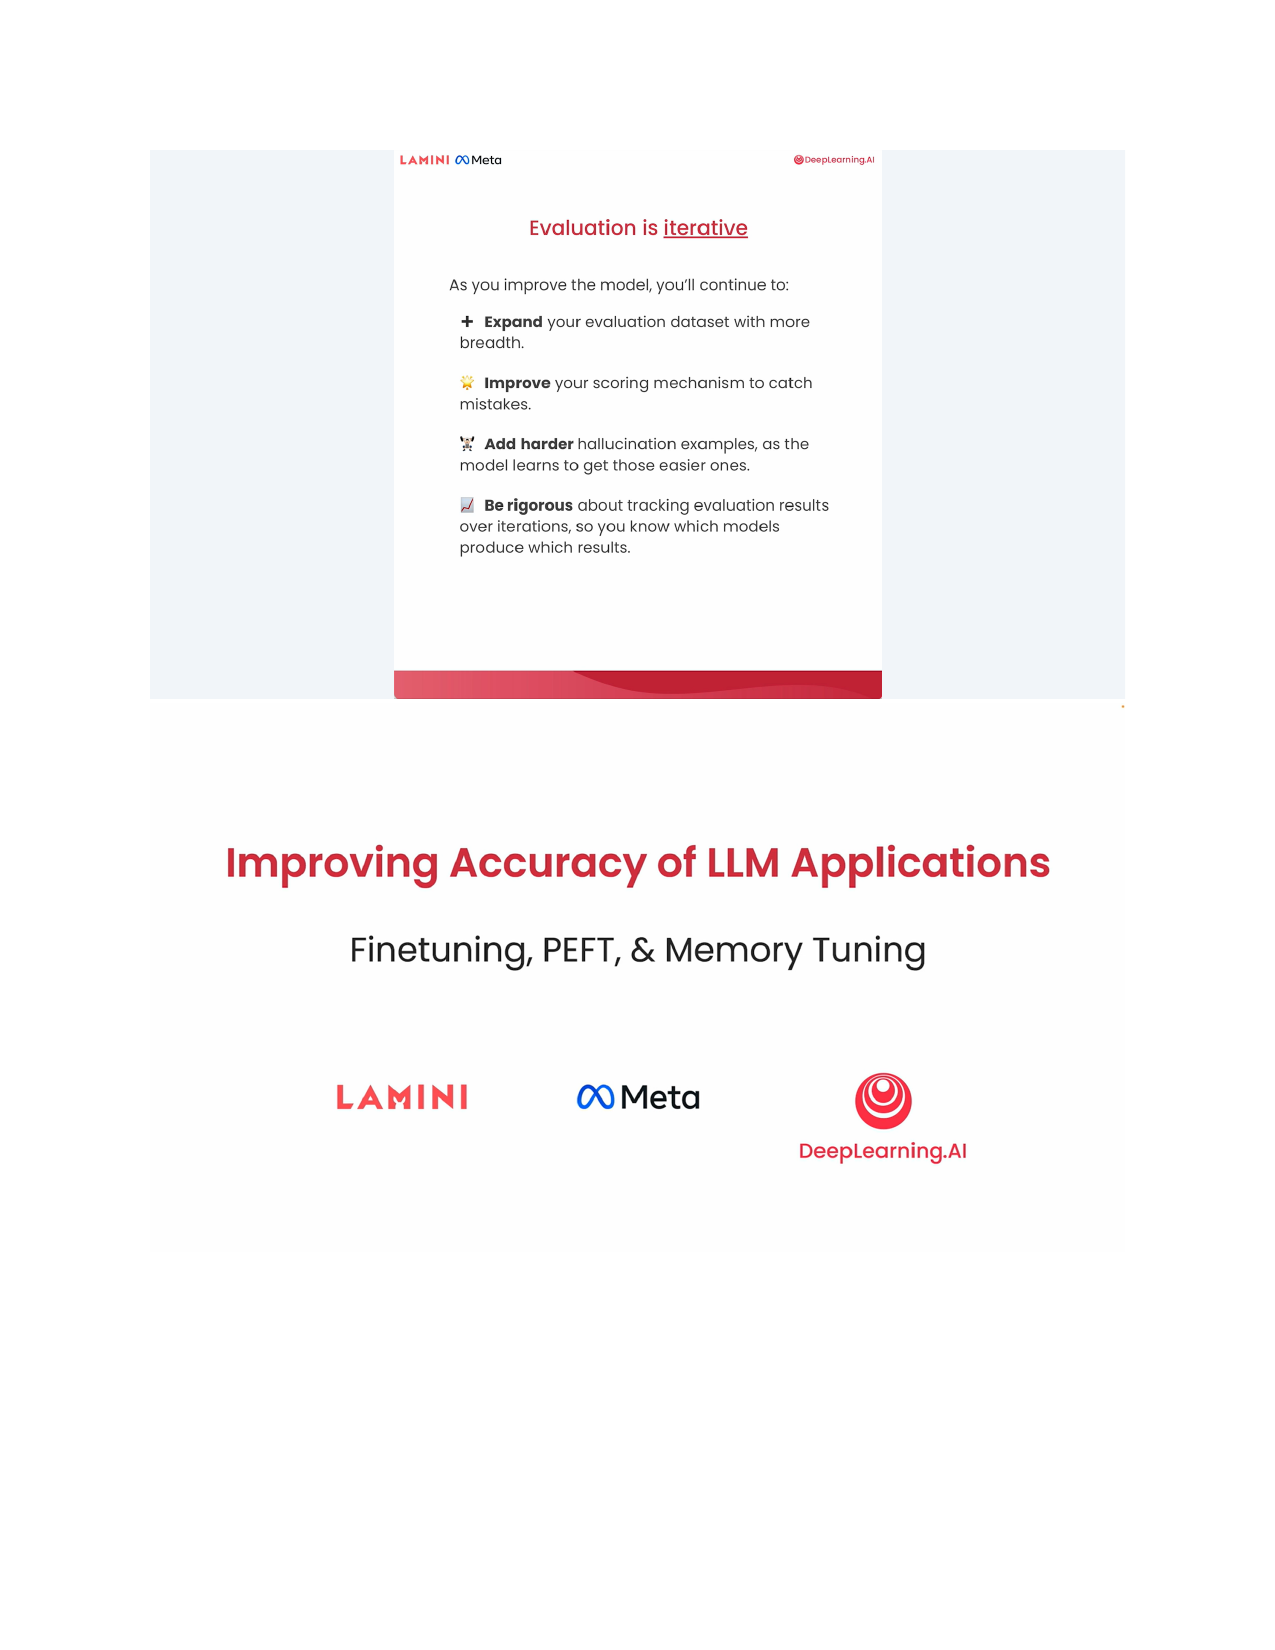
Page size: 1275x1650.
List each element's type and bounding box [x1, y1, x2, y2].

picture [150, 150, 1125, 699]
picture [150, 703, 1125, 1252]
